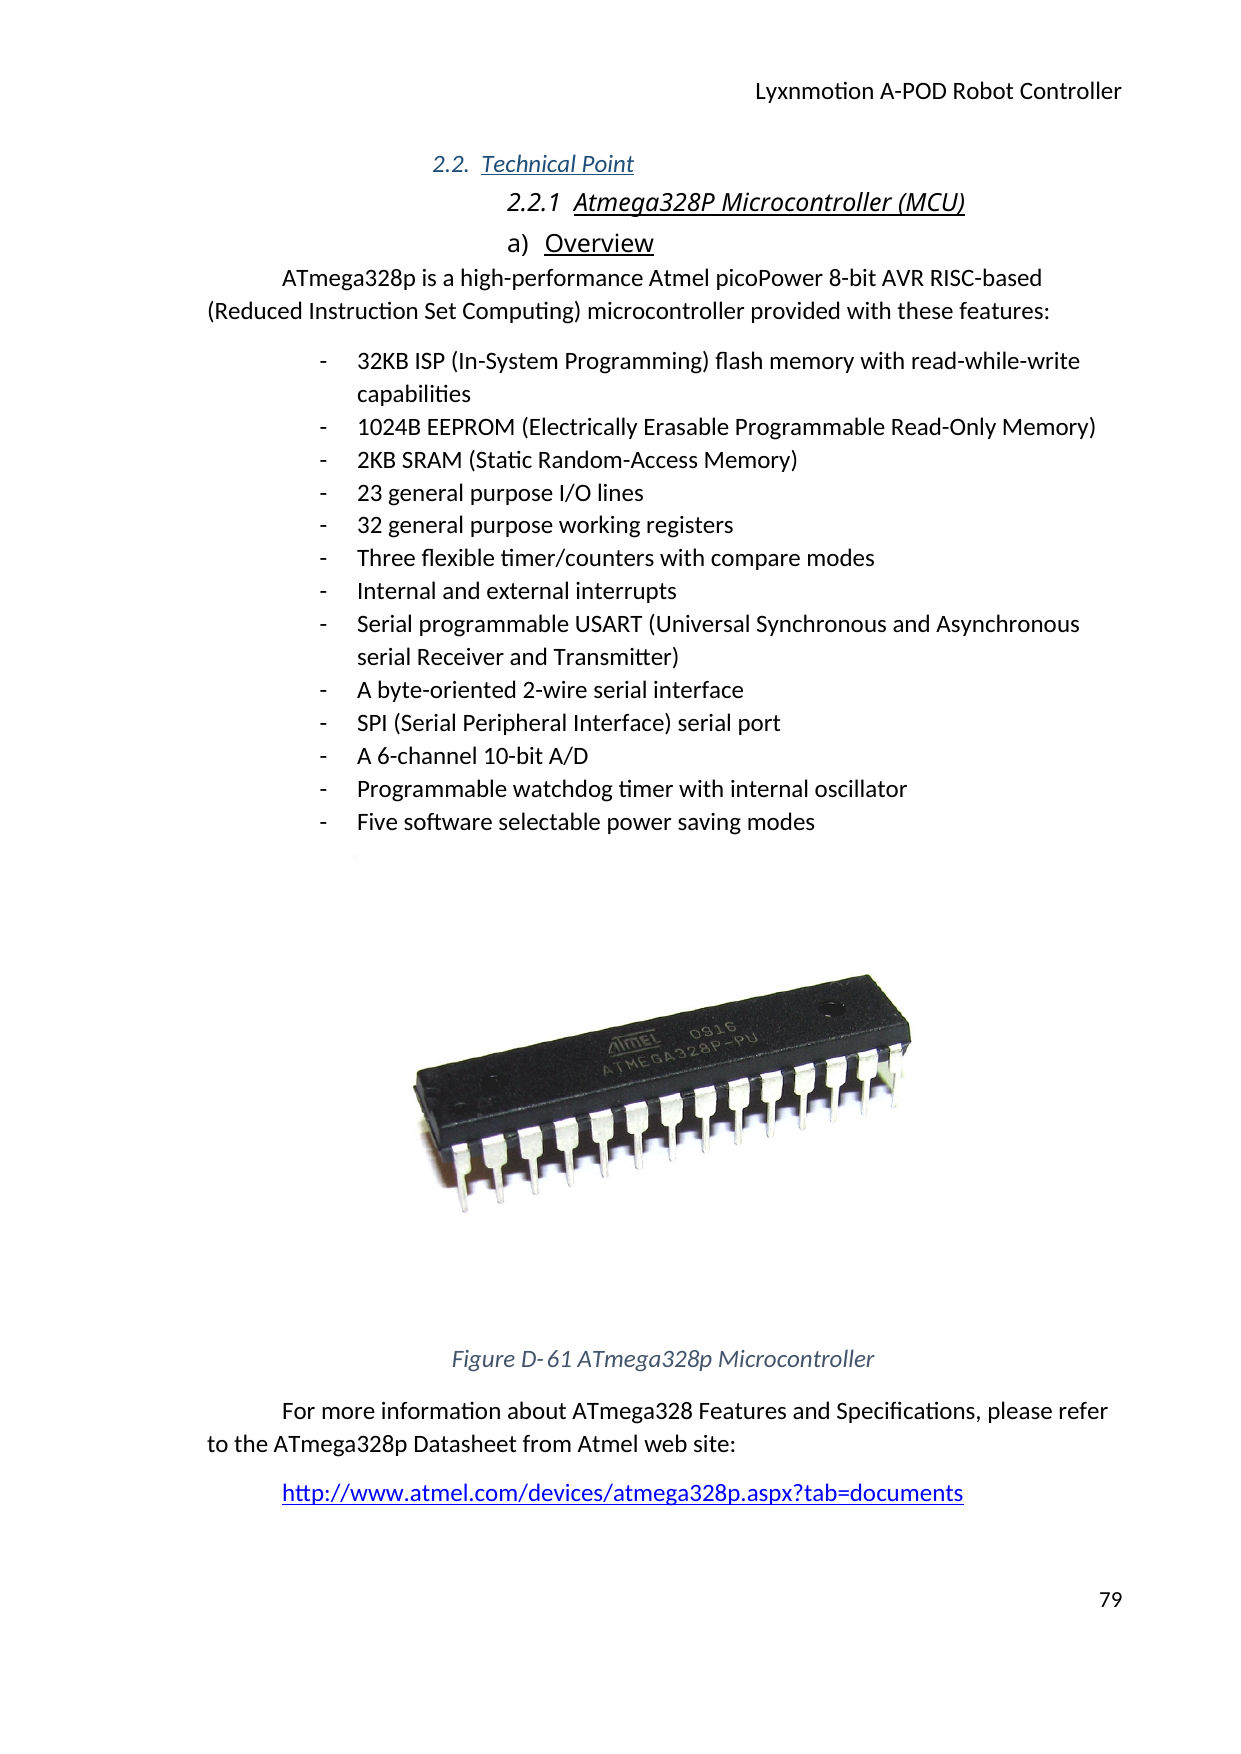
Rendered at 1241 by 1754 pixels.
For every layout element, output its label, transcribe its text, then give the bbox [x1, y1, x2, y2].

text ATmega328p is a high-performance Atmel picoPower 8-bit AVR RISC-based (Reduced Instruction Set Computing) microcontroller provided with these features: [207, 262, 1122, 326]
list Internal and external interrupts [319, 575, 1122, 606]
subtitle Atmega328P Microcontroller (MCU) [507, 185, 1122, 219]
text Figure D-29 ATmega328p Microcontroller [207, 1344, 1122, 1374]
list 2KB SRAM (Static Random-Access Memory) [319, 444, 1122, 474]
text For more information about ATmega328 Features and Specifications, please refer to the ATmega328p Datasheet from Atmel web site: [207, 1395, 1122, 1458]
list A 6-channel 10-bit A/D [319, 740, 1122, 771]
list SPI (Serial Peripheral Interface) serial port [319, 707, 1122, 738]
subtitle Technical Point [432, 148, 1122, 178]
picture [352, 855, 977, 1325]
list Five software selectable power saving modes [319, 806, 1122, 836]
list 1024B EEPROM (Electrically Erasable Programmable Read-Only Memory) [319, 411, 1122, 441]
text http://www.atmel.com/devices/atmega328p.aspx?tab=documents [207, 1477, 1122, 1508]
list Three flexible timer/counters with compare modes [319, 542, 1122, 573]
list Programmable watchdog timer with internal oscillator [319, 773, 1122, 803]
list 32 general purpose working registers [319, 509, 1122, 540]
subtitle Overview [507, 226, 1122, 260]
list 23 general purpose I/O lines [319, 477, 1122, 507]
list A byte-oriented 2-wire serial interface [319, 674, 1122, 705]
list Serial programmable USART (Universal Synchronous and Asynchronous serial Receiver and Transmitter) [319, 608, 1122, 672]
list 32KB ISP (In-System Programming) flash memory with read-while-write capabilities [319, 345, 1122, 408]
